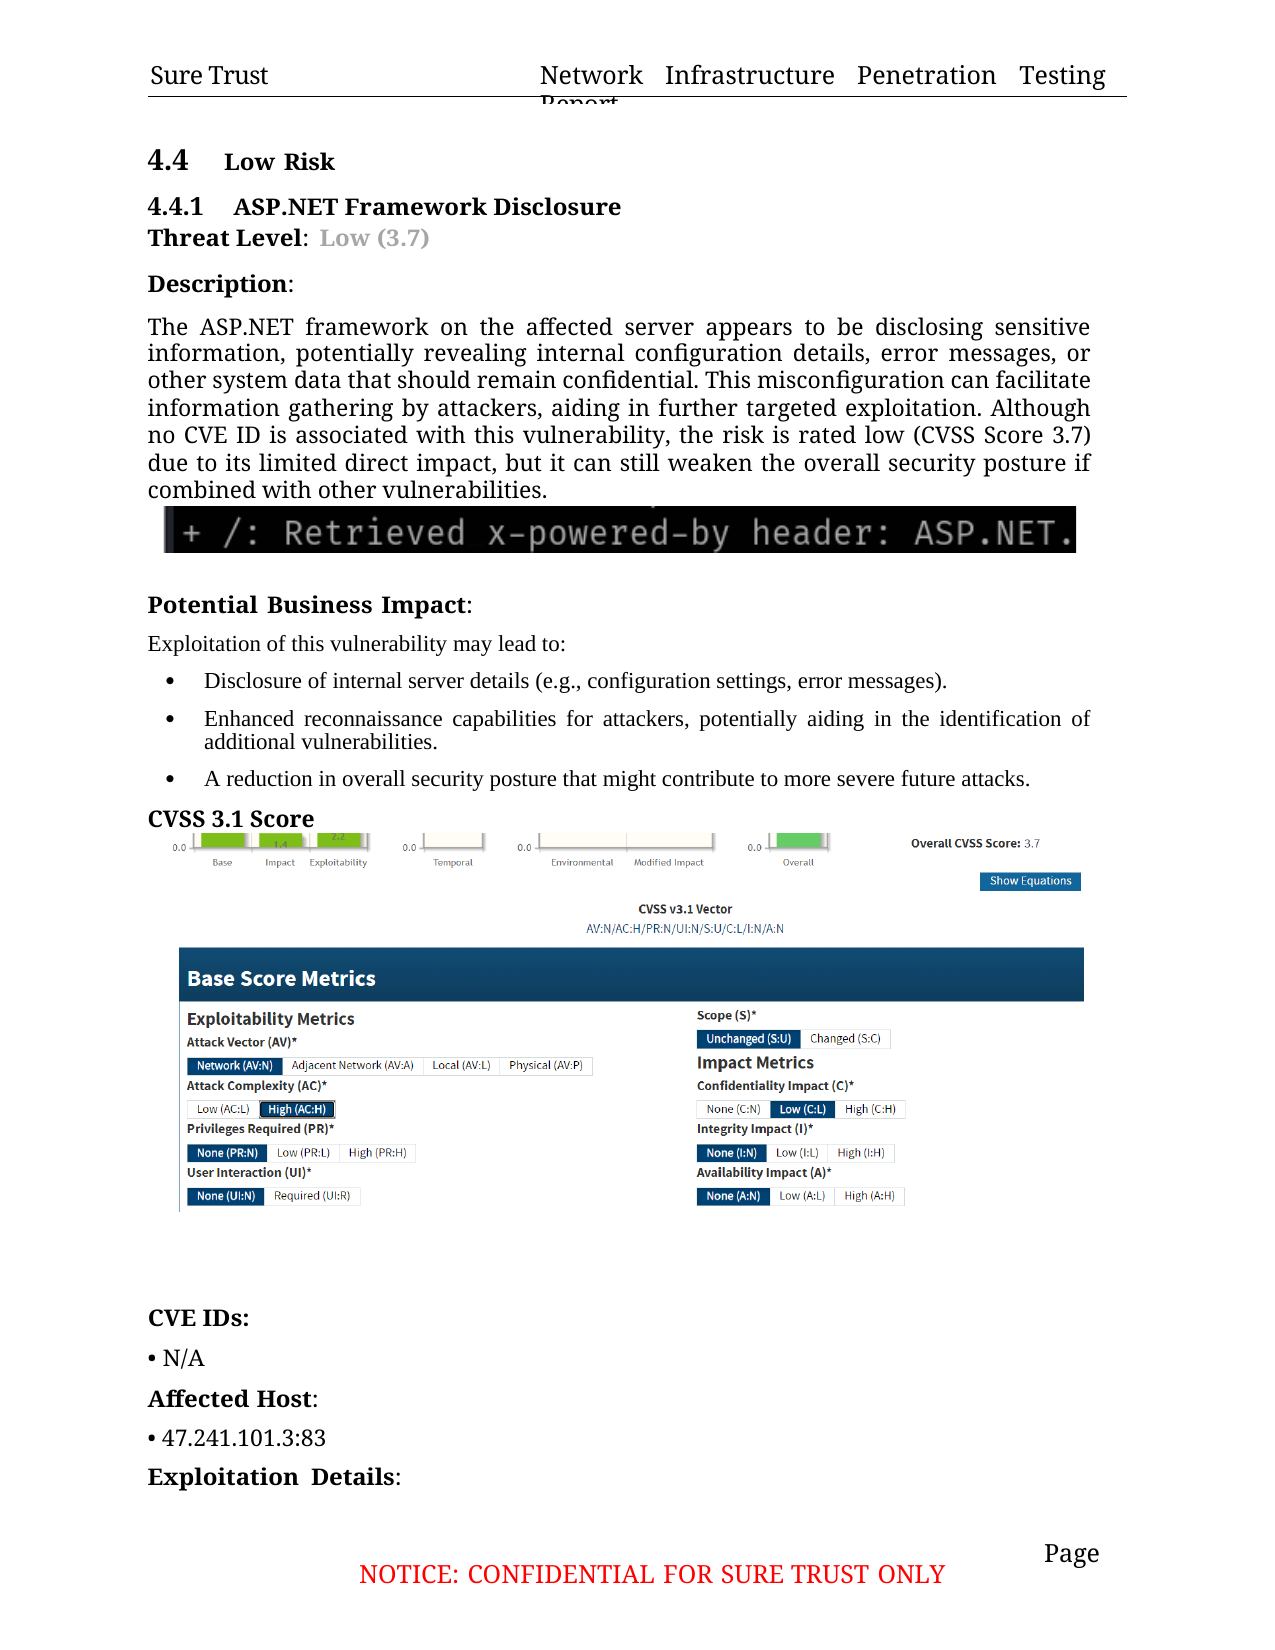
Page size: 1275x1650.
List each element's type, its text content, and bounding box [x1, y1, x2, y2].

subtitle Low Risk [147, 142, 1167, 177]
list ASP.NET Framework Disclosure Threat Level: Low (3.7) [147, 188, 1092, 253]
text • 47.241.101.3:83 [147, 1424, 1092, 1452]
text Affected Host: [147, 1385, 1092, 1413]
text The ASP.NET framework on the affected server appears to be disclosing sensitive information, potentially revealing internal configuration details, error messages, or other system data that should remain confidential. This misconfiguration can facilitate information gathering by attackers, aiding in further targeted exploitation. Although no CVE ID is associated with this vulnerability, the risk is rated low (CVSS Score 3.7) due to its limited direct impact, but it can still weaken the overall security posture if combined with other vulnerabilities. [147, 313, 1092, 506]
picture [163, 506, 1077, 553]
list A reduction in overall security posture that might contribute to more severe future attacks. [166, 768, 1092, 792]
text Exploitation of this vulnerability may lead to: [147, 633, 1092, 656]
text • N/A [147, 1344, 1092, 1372]
text CVE IDs: [148, 1304, 1092, 1332]
text Exploitation Details: [147, 1463, 1092, 1491]
picture [155, 833, 1084, 1212]
list Enhanced reconnaissance capabilities for attackers, potentially aiding in the identification of additional vulnerabilities. [166, 708, 1092, 754]
text Potential Business Impact: [147, 591, 1092, 619]
text Description: [147, 268, 1092, 299]
text CVSS 3.1 Score [147, 806, 1092, 833]
list Disclosure of internal server details (e.g., configuration settings, error messages). [166, 670, 1092, 693]
